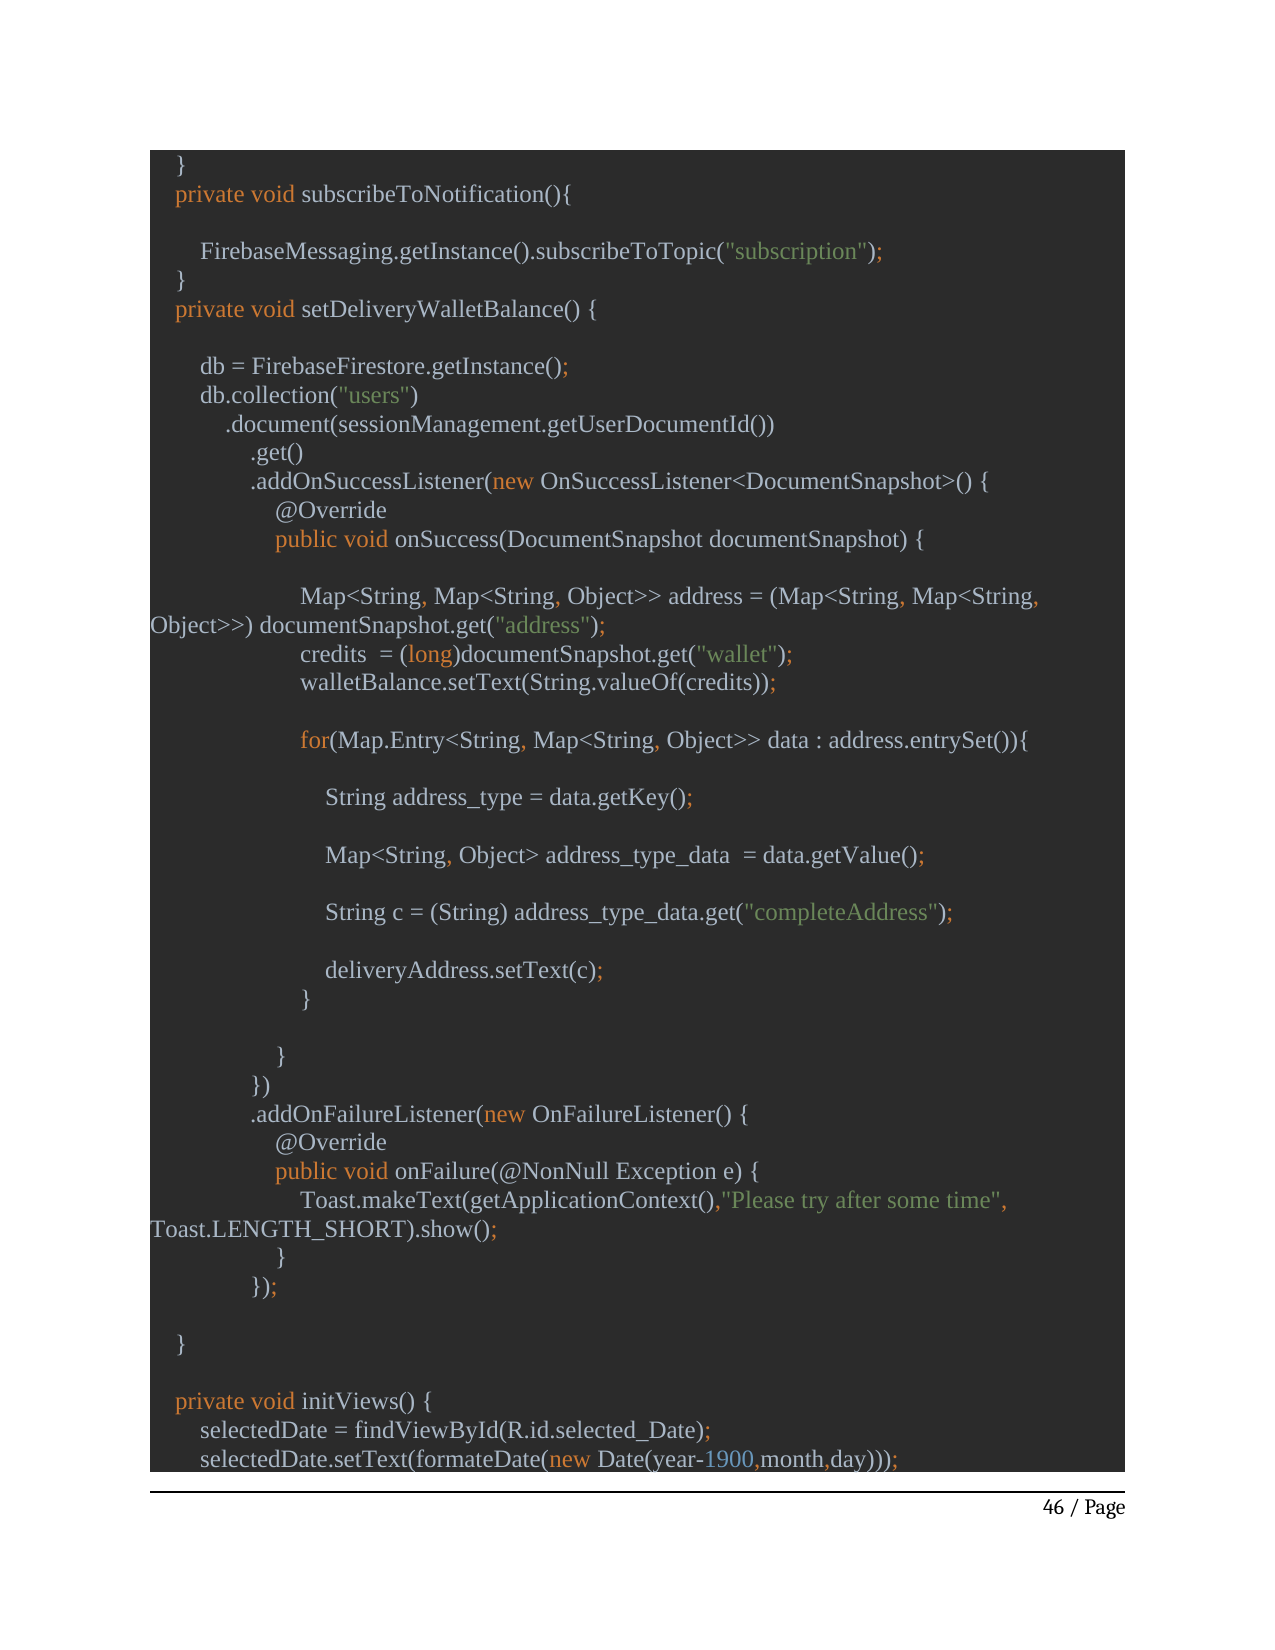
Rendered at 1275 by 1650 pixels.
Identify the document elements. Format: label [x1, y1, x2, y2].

text [150, 150, 1125, 1472]
